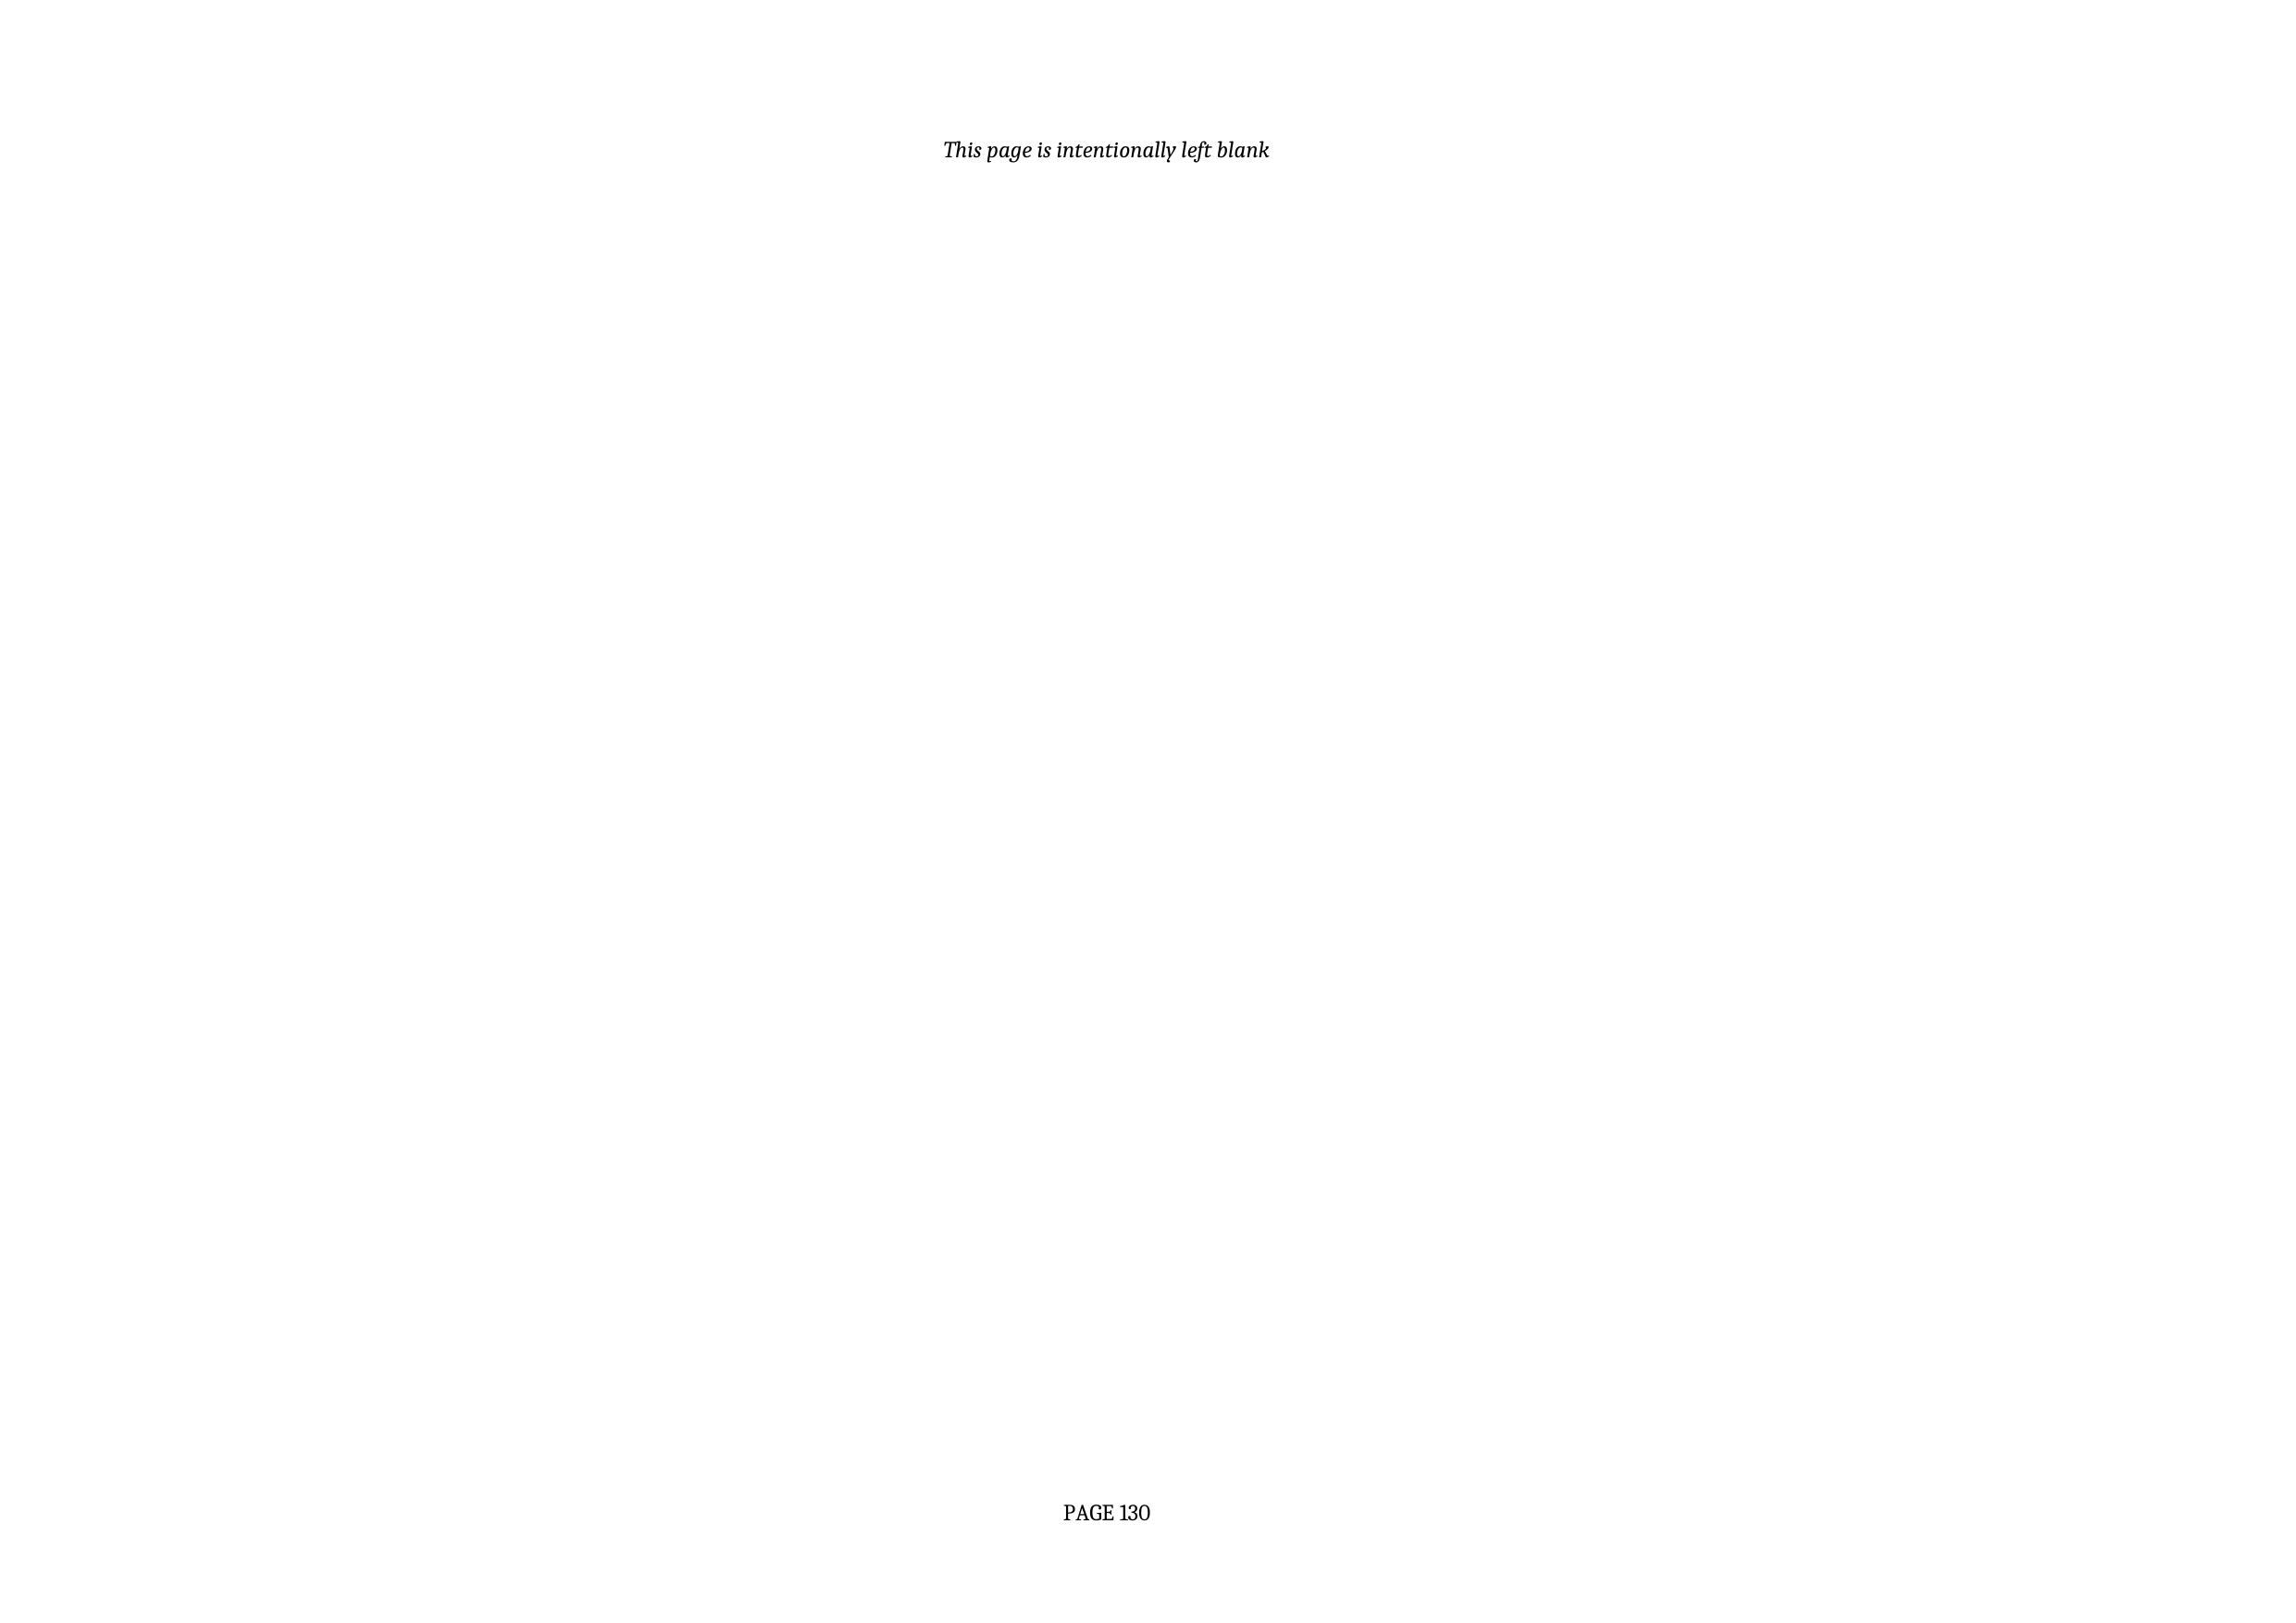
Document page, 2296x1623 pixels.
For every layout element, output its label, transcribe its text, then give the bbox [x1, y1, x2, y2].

text This page is intentionally left blank [109, 137, 2104, 163]
